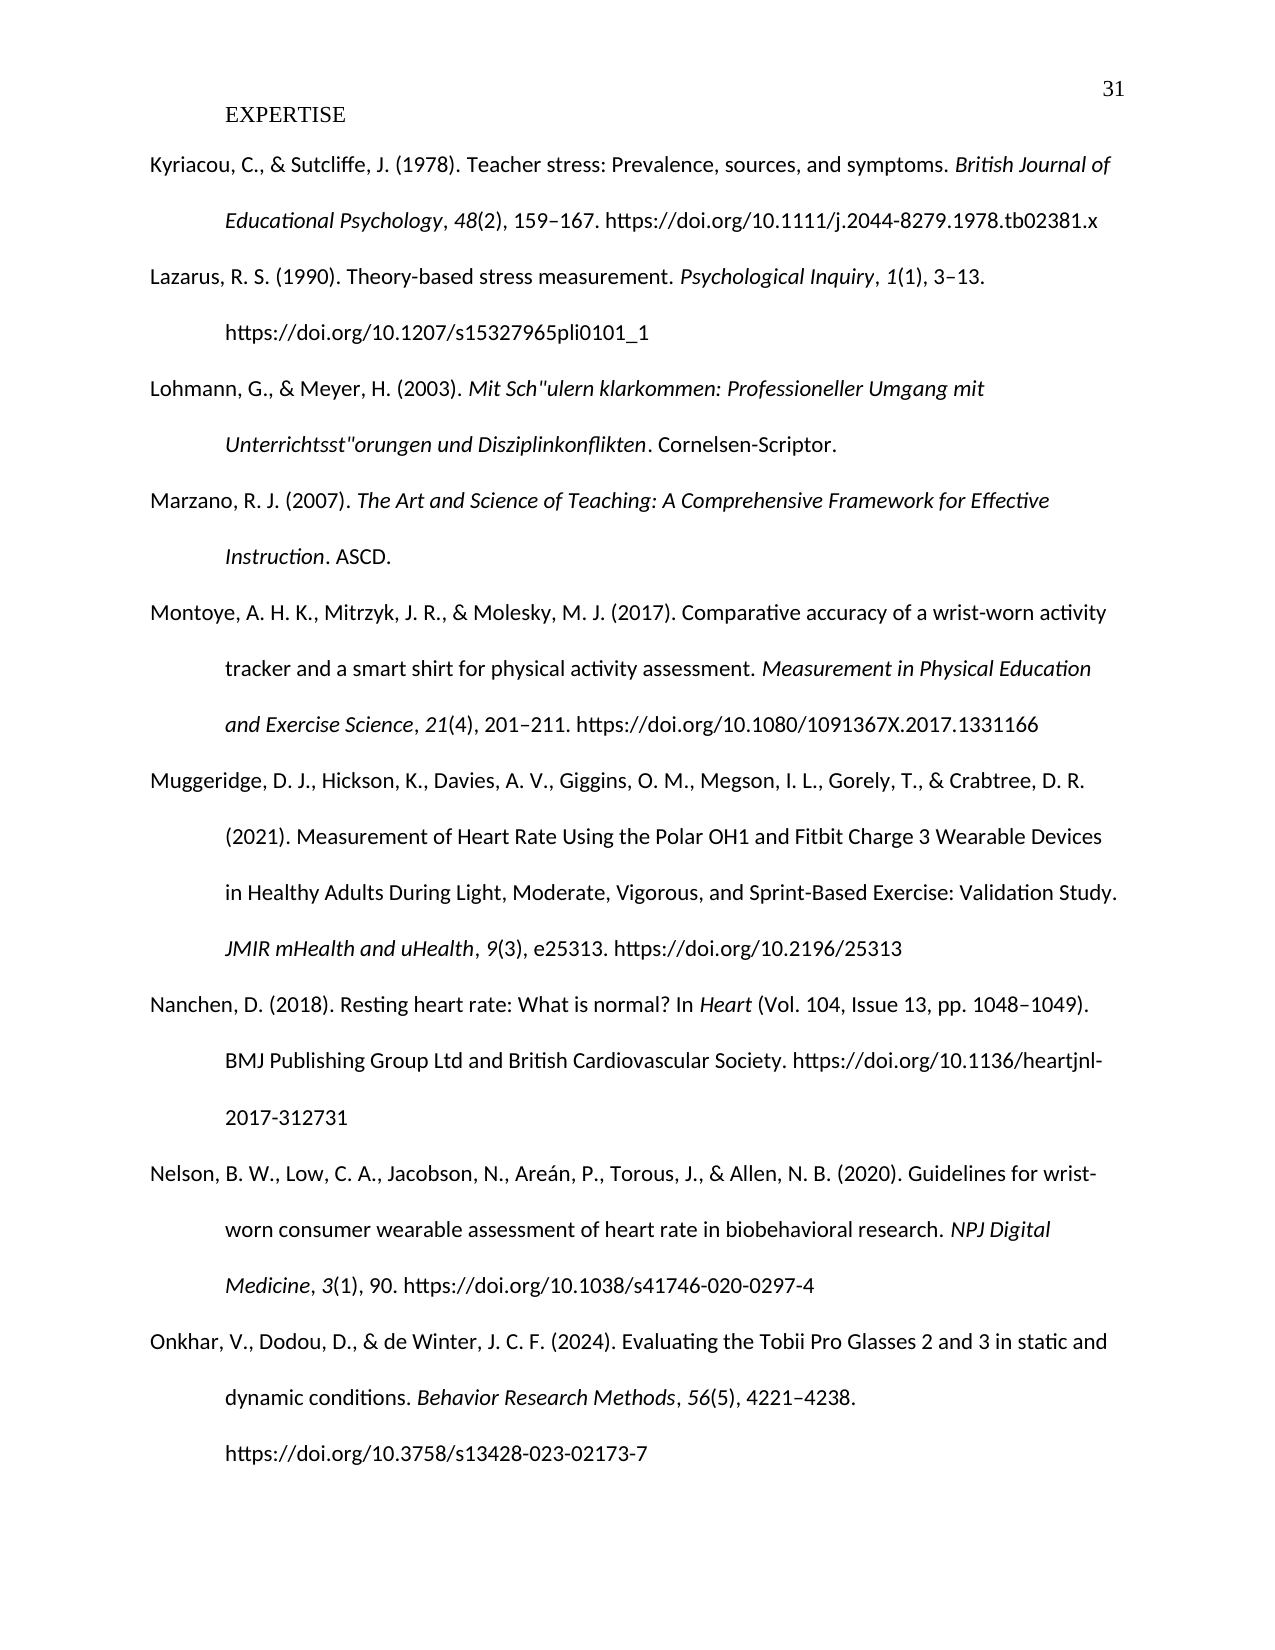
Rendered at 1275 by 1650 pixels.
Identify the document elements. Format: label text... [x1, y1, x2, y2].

text Lohmann, G., & Meyer, H. (2003). Mit Sch"ulern klarkommen: Professioneller Umgang mit Unterrichtsst"orungen und Disziplinkonflikten. Cornelsen-Scriptor. [150, 374, 1125, 458]
text Nelson, B. W., Low, C. A., Jacobson, N., Areán, P., Torous, J., & Allen, N. B. (2020). Guidelines for wrist-worn consumer wearable assessment of heart rate in biobehavioral research. NPJ Digital Medicine, 3(1), 90. https://doi.org/10.1038/s41746-020-0297-4 [150, 1159, 1125, 1299]
text Onkhar, V., Dodou, D., & de Winter, J. C. F. (2024). Evaluating the Tobii Pro Glasses 2 and 3 in static and dynamic conditions. Behavior Research Methods, 56(5), 4221–4238. https://doi.org/10.3758/s13428-023-02173-7 [150, 1327, 1125, 1467]
text Montoye, A. H. K., Mitrzyk, J. R., & Molesky, M. J. (2017). Comparative accuracy of a wrist-worn activity tracker and a smart shirt for physical activity assessment. Measurement in Physical Education and Exercise Science, 21(4), 201–211. https://doi.org/10.1080/1091367X.2017.1331166 [150, 598, 1125, 738]
text Nanchen, D. (2018). Resting heart rate: What is normal? In Heart (Vol. 104, Issue 13, pp. 1048–1049). BMJ Publishing Group Ltd and British Cardiovascular Society. https://doi.org/10.1136/heartjnl-2017-312731 [150, 991, 1125, 1131]
text Lazarus, R. S. (1990). Theory-based stress measurement. Psychological Inquiry, 1(1), 3–13. https://doi.org/10.1207/s15327965pli0101_1 [150, 262, 1125, 346]
text Muggeridge, D. J., Hickson, K., Davies, A. V., Giggins, O. M., Megson, I. L., Gorely, T., & Crabtree, D. R. (2021). Measurement of Heart Rate Using the Polar OH1 and Fitbit Charge 3 Wearable Devices in Healthy Adults During Light, Moderate, Vigorous, and Sprint-Based Exercise: Validation Study. JMIR mHealth and uHealth, 9(3), e25313. https://doi.org/10.2196/25313 [150, 766, 1125, 963]
text Kyriacou, C., & Sutcliffe, J. (1978). Teacher stress: Prevalence, sources, and symptoms. British Journal of Educational Psychology, 48(2), 159–167. https://doi.org/10.1111/j.2044-8279.1978.tb02381.x [150, 150, 1125, 234]
text Marzano, R. J. (2007). The Art and Science of Teaching: A Comprehensive Framework for Effective Instruction. ASCD. [150, 486, 1125, 570]
